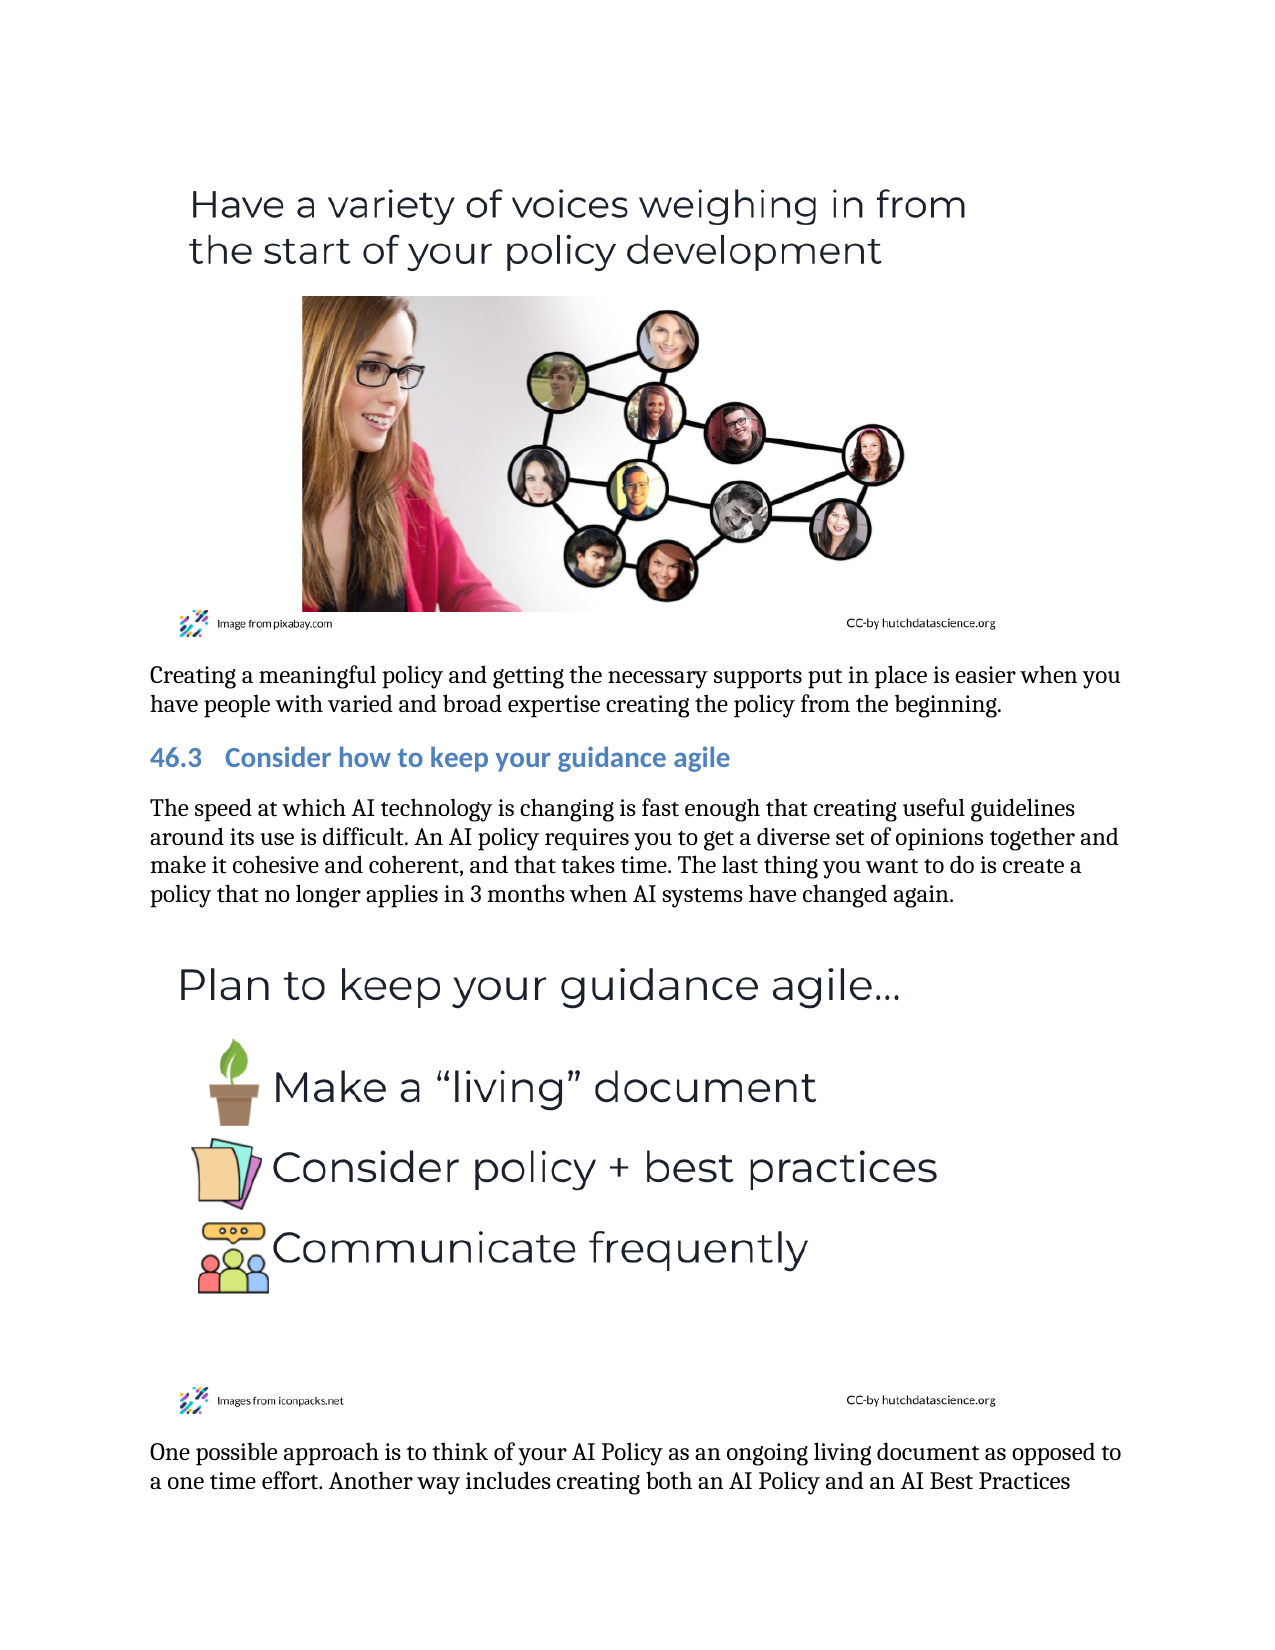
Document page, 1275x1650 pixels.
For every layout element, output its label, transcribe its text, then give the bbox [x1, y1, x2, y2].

picture [168, 150, 1044, 643]
picture [168, 927, 1044, 1420]
subtitle 46.3 Consider how to keep your guidance agile [150, 739, 1125, 775]
text The speed at which AI technology is changing is fast enough that creating useful guidelines around its use is difficult. An AI policy requires you to get a diverse set of opinions together and make it cohesive and coherent, and that takes time. The last thing you want to do is create a policy that no longer applies in 3 months when AI systems have changed again. [150, 794, 1125, 909]
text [150, 1438, 1125, 1496]
text Creating a meaningful policy and getting the necessary supports put in place is easier when you have people with varied and broad expertise creating the policy from the beginning. [150, 661, 1125, 718]
